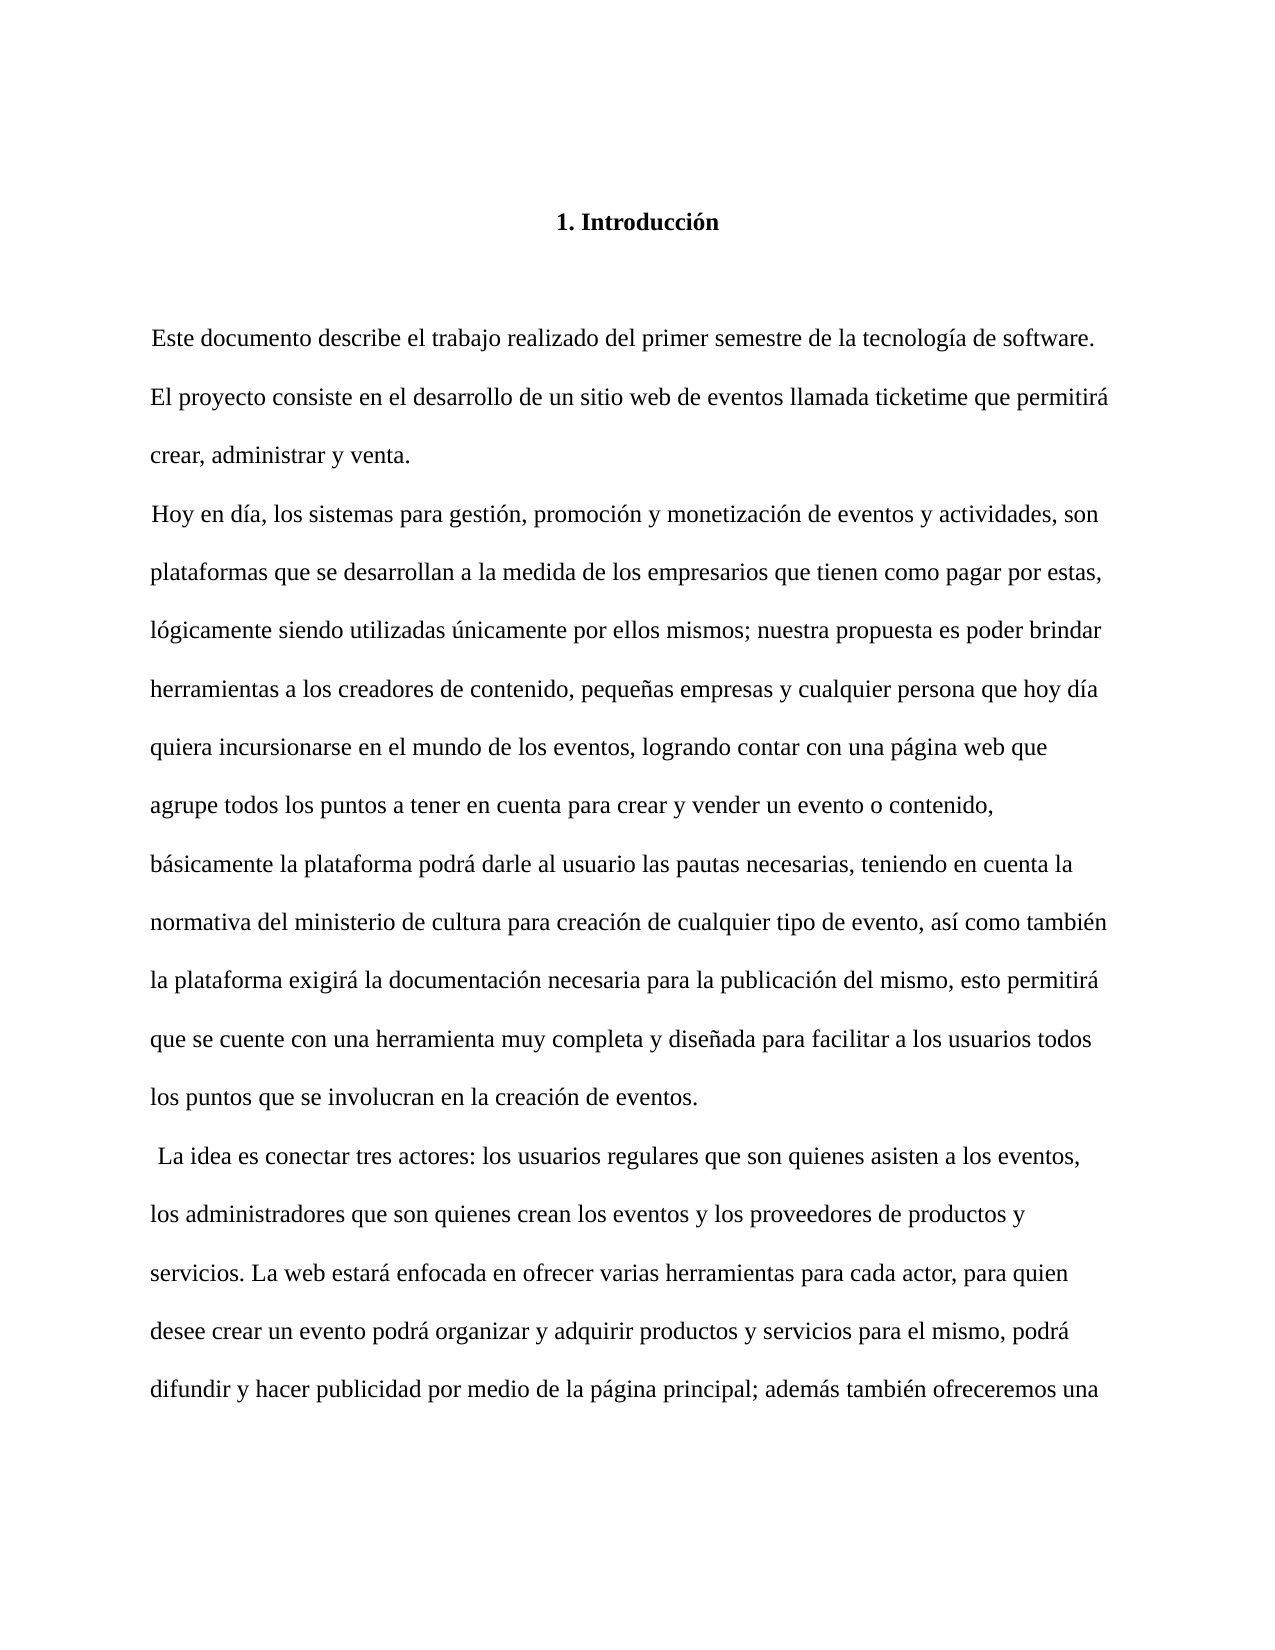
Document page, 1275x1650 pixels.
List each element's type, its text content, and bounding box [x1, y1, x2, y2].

text Hoy en día, los sistemas para gestión, promoción y monetización de eventos y actividades, son plataformas que se desarrollan a la medida de los empresarios que tienen como pagar por estas, lógicamente siendo utilizadas únicamente por ellos mismos; nuestra propuesta es poder brindar herramientas a los creadores de contenido, pequeñas empresas y cualquier persona que hoy día quiera incursionarse en el mundo de los eventos, logrando contar con una página web que agrupe todos los puntos a tener en cuenta para crear y vender un evento o contenido, básicamente la plataforma podrá darle al usuario las pautas necesarias, teniendo en cuenta la normativa del ministerio de cultura para creación de cualquier tipo de evento, así como también la plataforma exigirá la documentación necesaria para la publicación del mismo, esto permitirá que se cuente con una herramienta muy completa y diseñada para facilitar a los usuarios todos los puntos que se involucran en la creación de eventos. [150, 499, 1113, 1111]
subtitle 1. Introducción [150, 207, 1125, 236]
text Este documento describe el trabajo realizado del primer semestre de la tecnología de software. El proyecto consiste en el desarrollo de un sitio web de eventos llamada ticketime que permitirá crear, administrar y venta. [150, 323, 1113, 469]
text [150, 1141, 1113, 1403]
